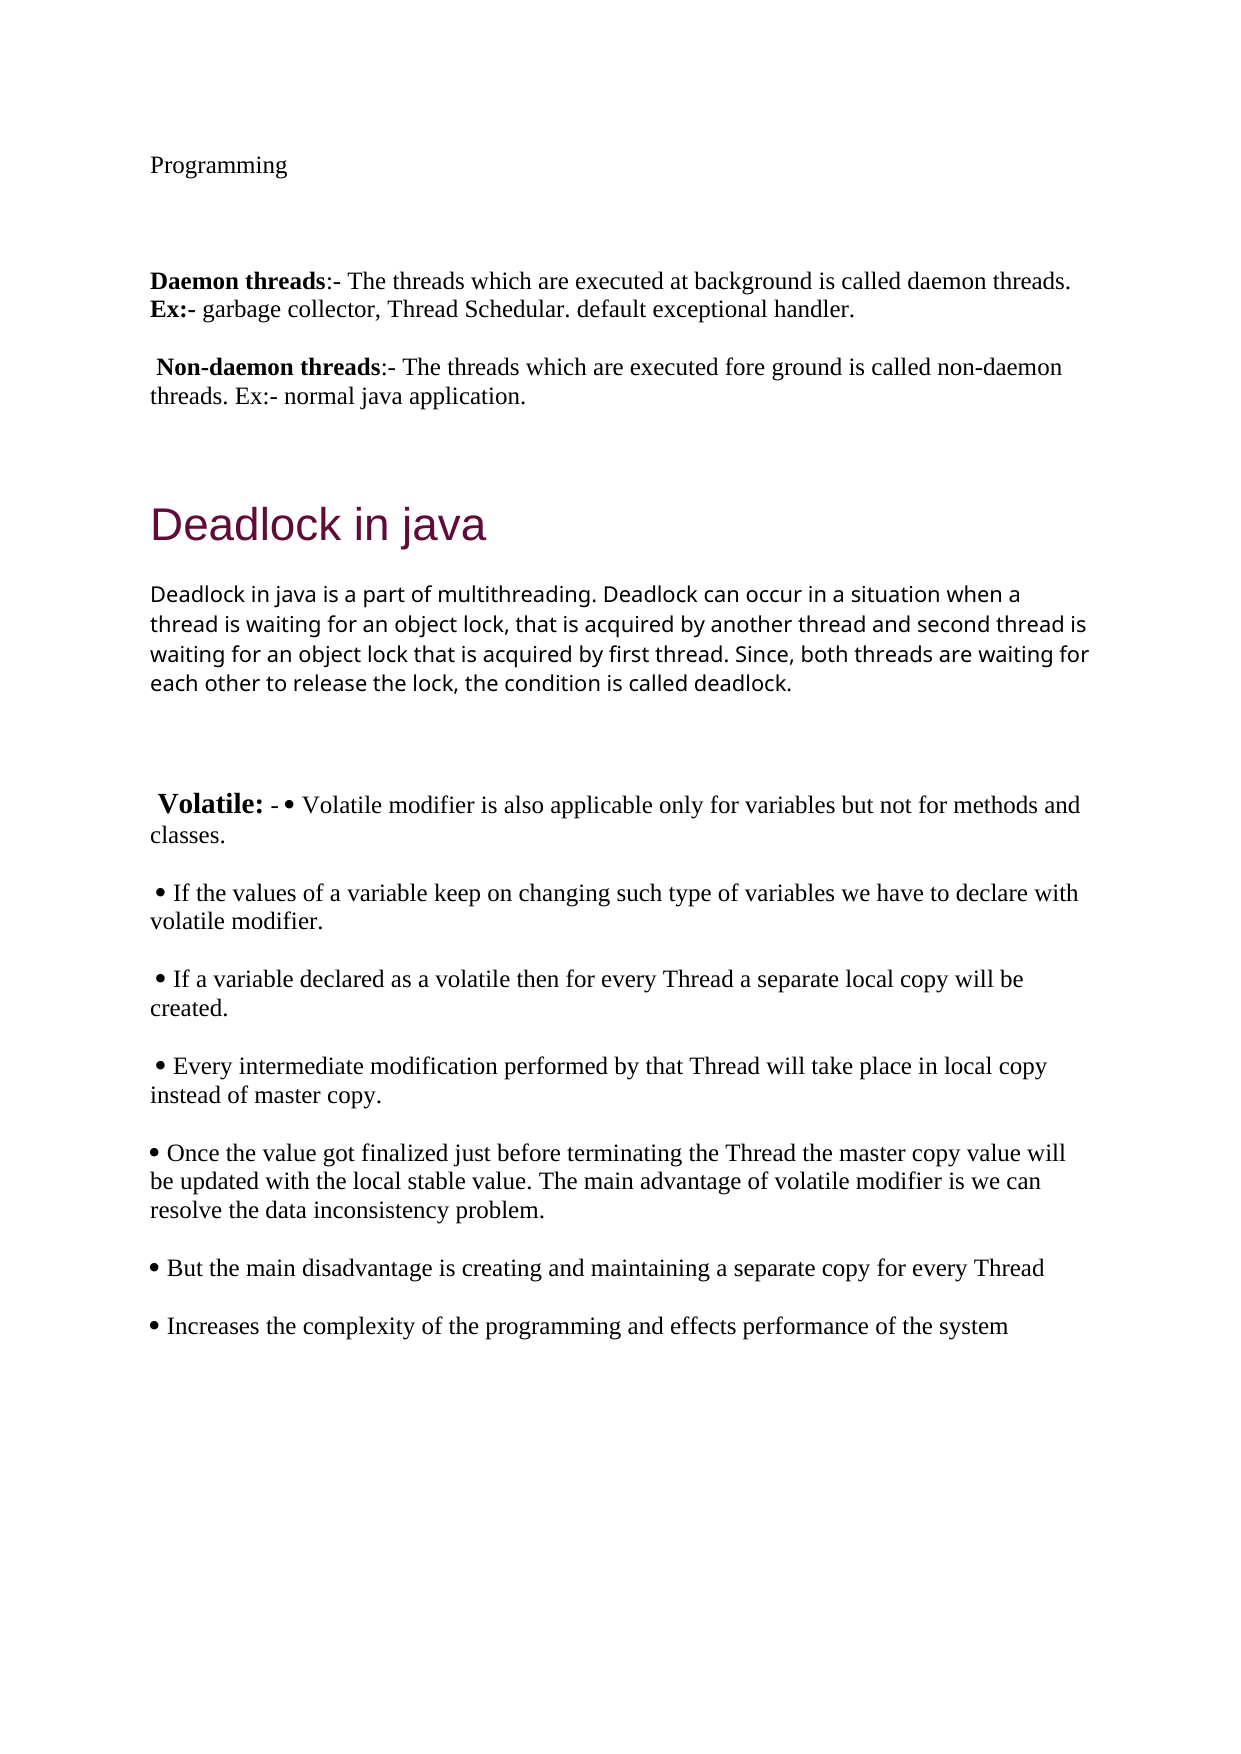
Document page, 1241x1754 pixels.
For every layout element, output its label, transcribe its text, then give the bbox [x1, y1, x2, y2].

text · If a variable declared as a volatile then for every Thread a separate local copy will be created. [150, 964, 1090, 1022]
text Non-daemon threads:- The threads which are executed fore ground is called non-daemon threads. Ex:- normal java application. [150, 352, 1090, 410]
text Programming [150, 150, 1090, 179]
subtitle Deadlock in java [150, 497, 1090, 550]
text · Once the value got finalized just before terminating the Thread the master copy value will be updated with the local stable value. The main advantage of volatile modifier is we can resolve the data inconsistency problem. [150, 1138, 1090, 1224]
text · Every intermediate modification performed by that Thread will take place in local copy instead of master copy. [150, 1051, 1090, 1108]
text Deadlock in java is a part of multithreading. Deadlock can occur in a situation when a thread is waiting for an object lock, that is acquired by another thread and second thread is waiting for an object lock that is acquired by first thread. Since, both threads are waiting for each other to release the lock, the condition is called deadlock. [150, 579, 1090, 698]
text · But the main disadvantage is creating and maintaining a separate copy for every Thread [150, 1253, 1090, 1282]
text Volatile: - · Volatile modifier is also applicable only for variables but not for methods and classes. [150, 786, 1090, 848]
text · Increases the complexity of the programming and effects performance of the system [150, 1311, 1090, 1340]
text Daemon threads:- The threads which are executed at background is called daemon threads. Ex:- garbage collector, Thread Schedular. default exceptional handler. [150, 266, 1090, 323]
text · If the values of a variable keep on changing such type of variables we have to declare with volatile modifier. [150, 878, 1090, 935]
